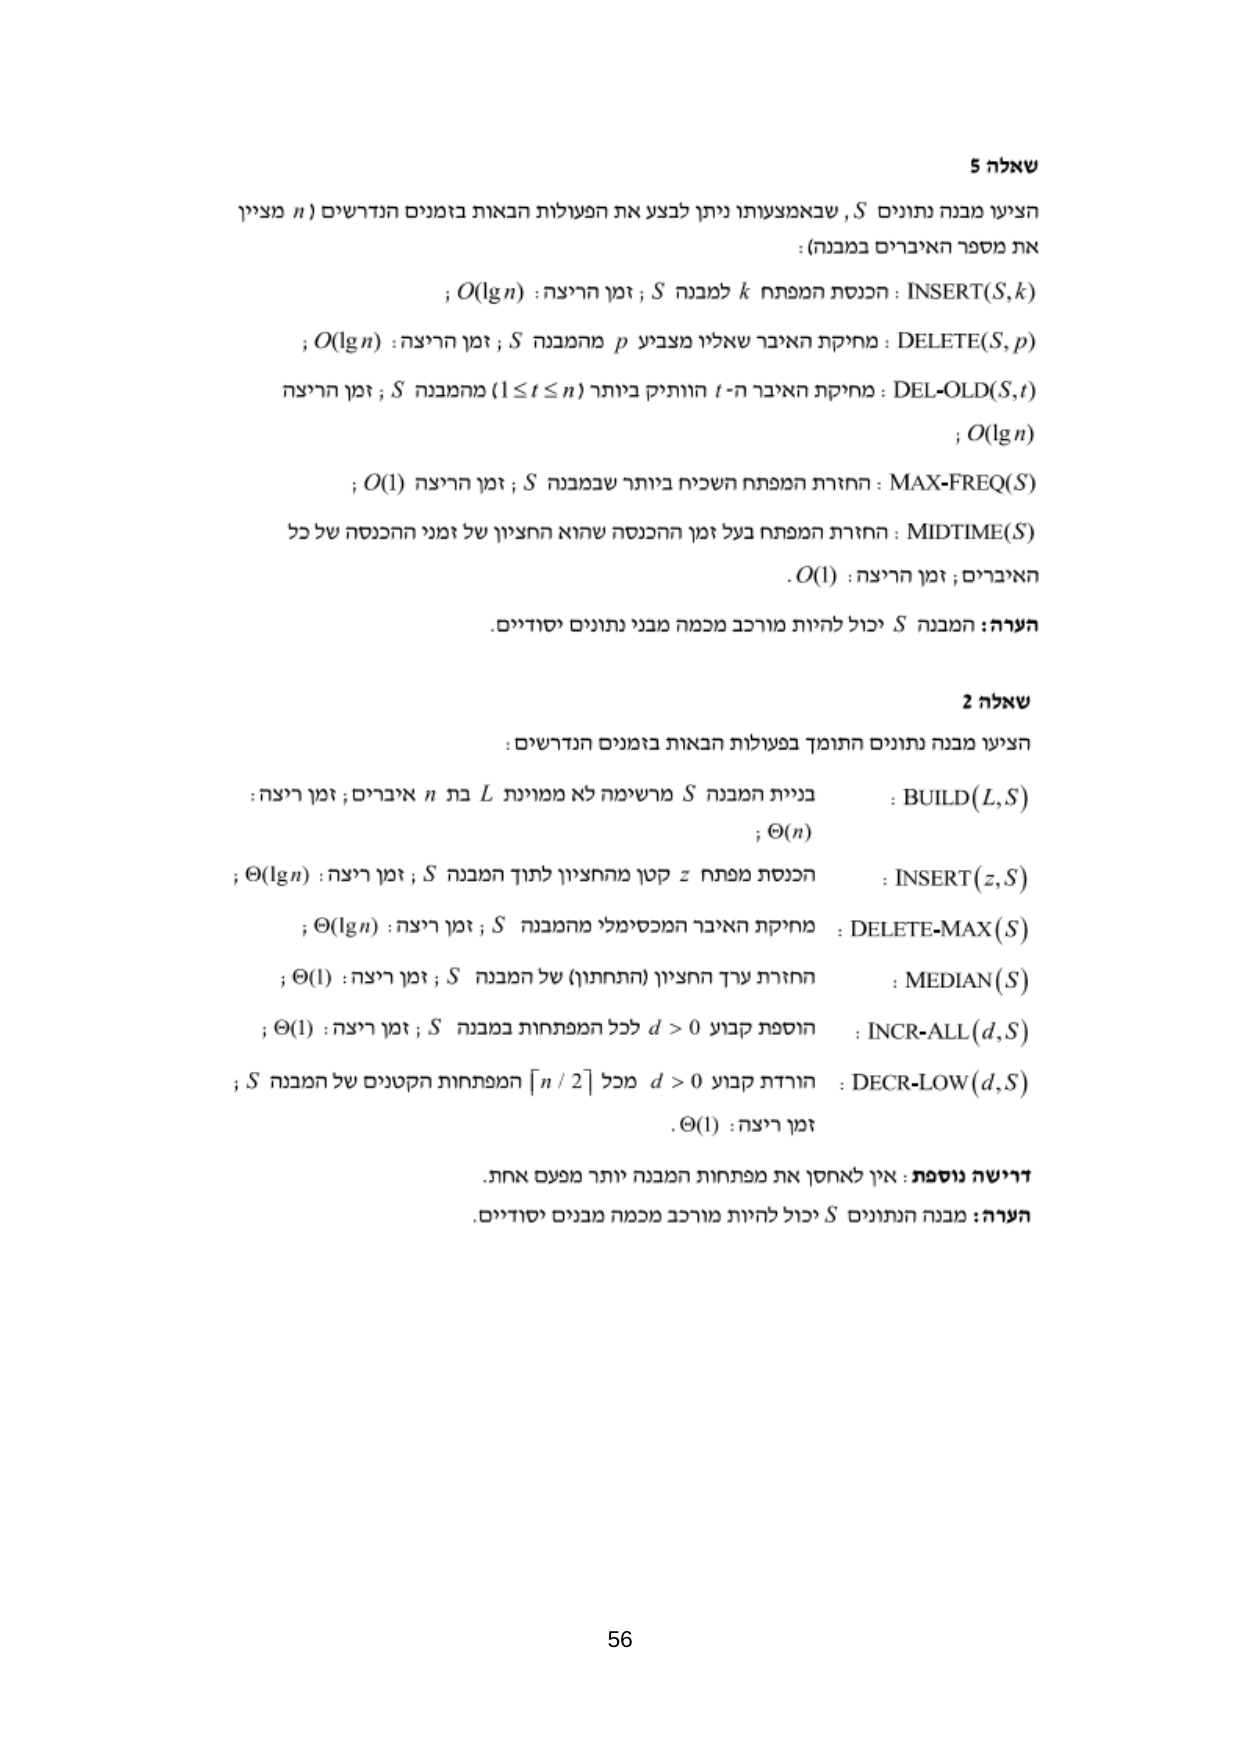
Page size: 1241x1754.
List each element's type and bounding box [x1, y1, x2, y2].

picture [212, 678, 1053, 1240]
picture [208, 150, 1053, 660]
